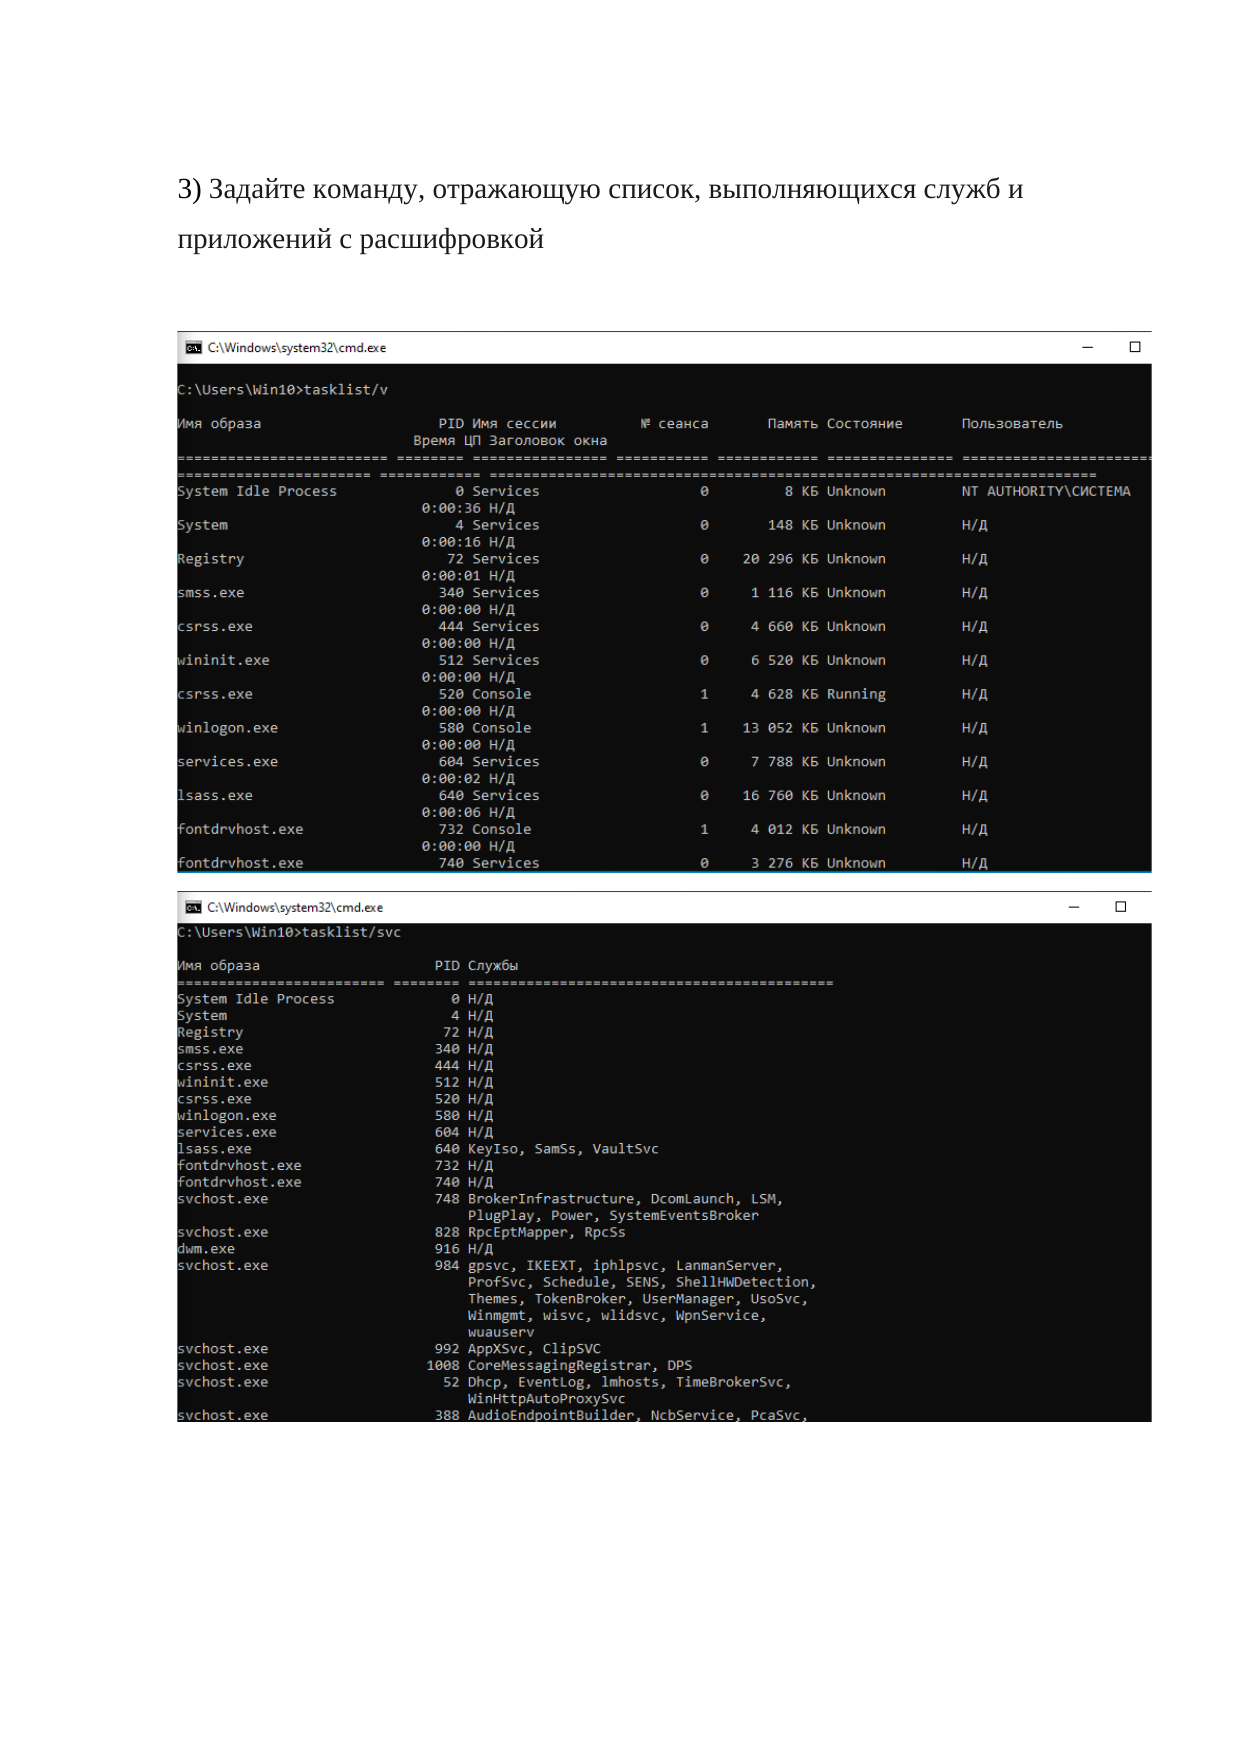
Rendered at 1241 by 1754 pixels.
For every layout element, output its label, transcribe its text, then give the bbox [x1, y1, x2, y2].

text приложений с расшифровкой [177, 221, 1152, 255]
text 3) Задайте команду, отражающую список, выполняющихся служб и [177, 171, 1152, 204]
picture [177, 891, 1152, 1422]
picture [177, 331, 1152, 871]
